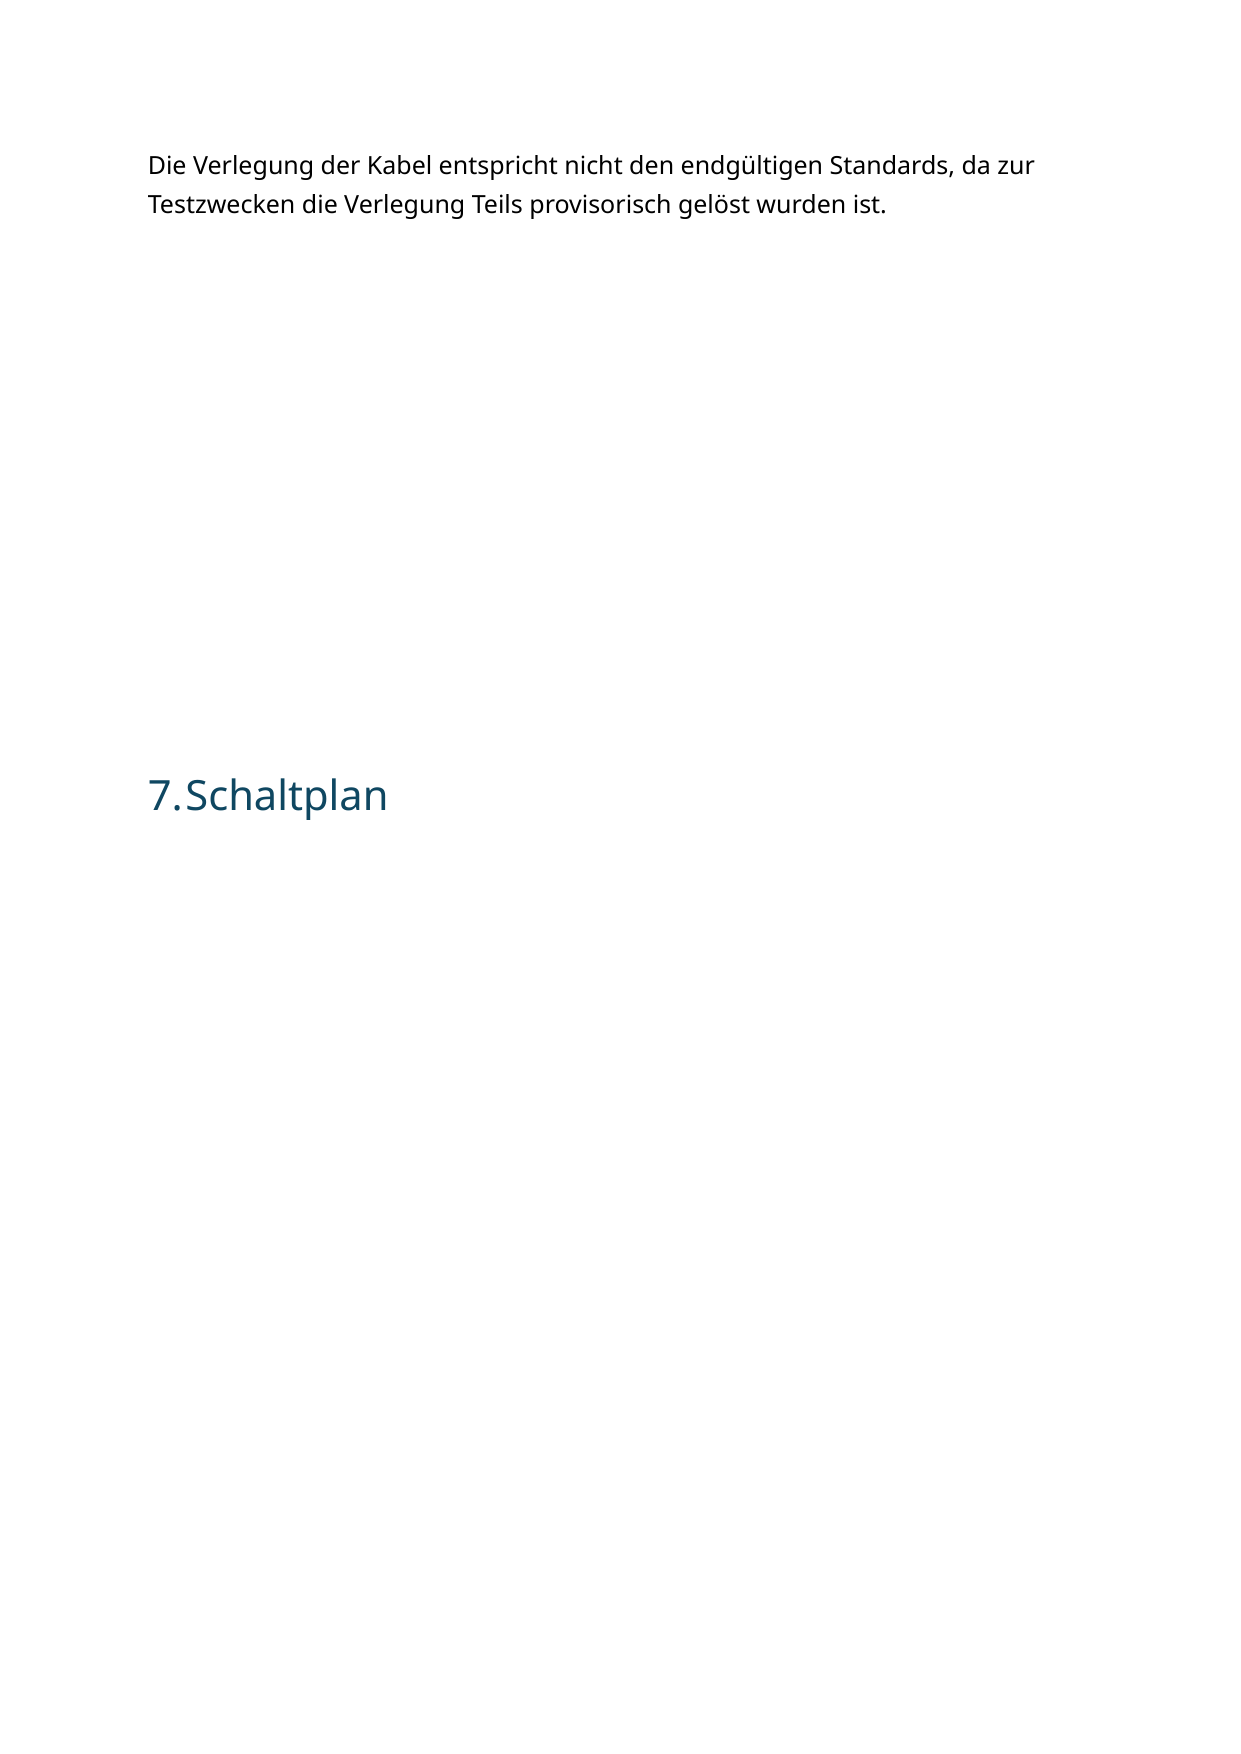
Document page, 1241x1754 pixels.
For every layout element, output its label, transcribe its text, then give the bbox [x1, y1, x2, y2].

text Die Verlegung der Kabel entspricht nicht den endgültigen Standards, da zur Testzwecken die Verlegung Teils provisorisch gelöst wurden ist. [148, 148, 1093, 221]
subtitle Schaltplan [148, 766, 1093, 823]
